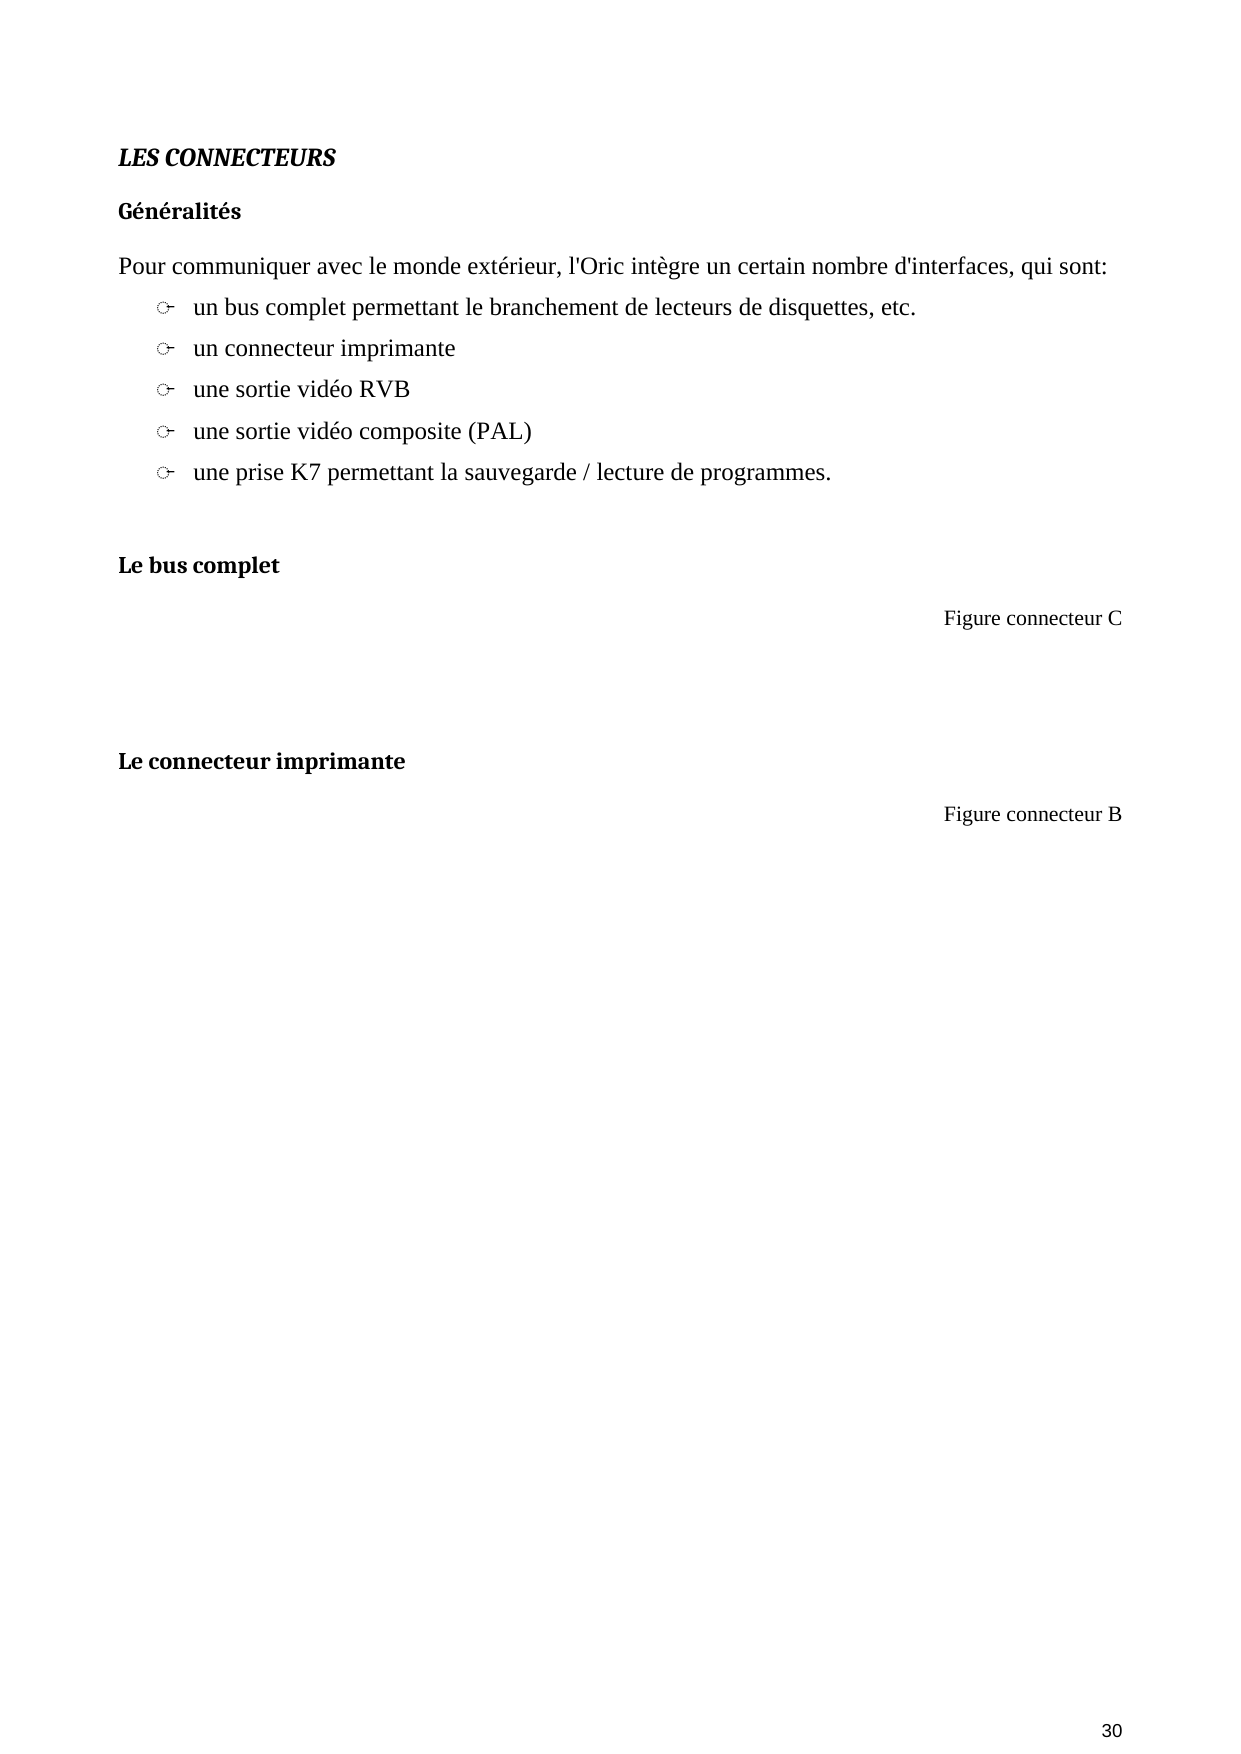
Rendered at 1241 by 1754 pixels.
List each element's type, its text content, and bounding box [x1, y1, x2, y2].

list un connecteur imprimante [156, 333, 1122, 362]
subtitle Le connecteur imprimante [118, 748, 1122, 776]
subtitle Généralités [118, 198, 1122, 226]
text Figure connecteur B [118, 801, 1122, 826]
list une sortie vidéo RVB [156, 374, 1122, 403]
subtitle LES CONNECTEURS [118, 143, 1122, 173]
list une sortie vidéo composite (PAL) [156, 416, 1122, 444]
subtitle Le bus complet [118, 552, 1122, 579]
text Pour communiquer avec le monde extérieur, l'Oric intègre un certain nombre d'interfaces, qui sont: [118, 251, 1122, 279]
list un bus complet permettant le branchement de lecteurs de disquettes, etc. [156, 292, 1122, 321]
list une prise K7 permettant la sauvegarde / lecture de programmes. [156, 457, 1122, 486]
text Figure connecteur C [118, 604, 1122, 630]
